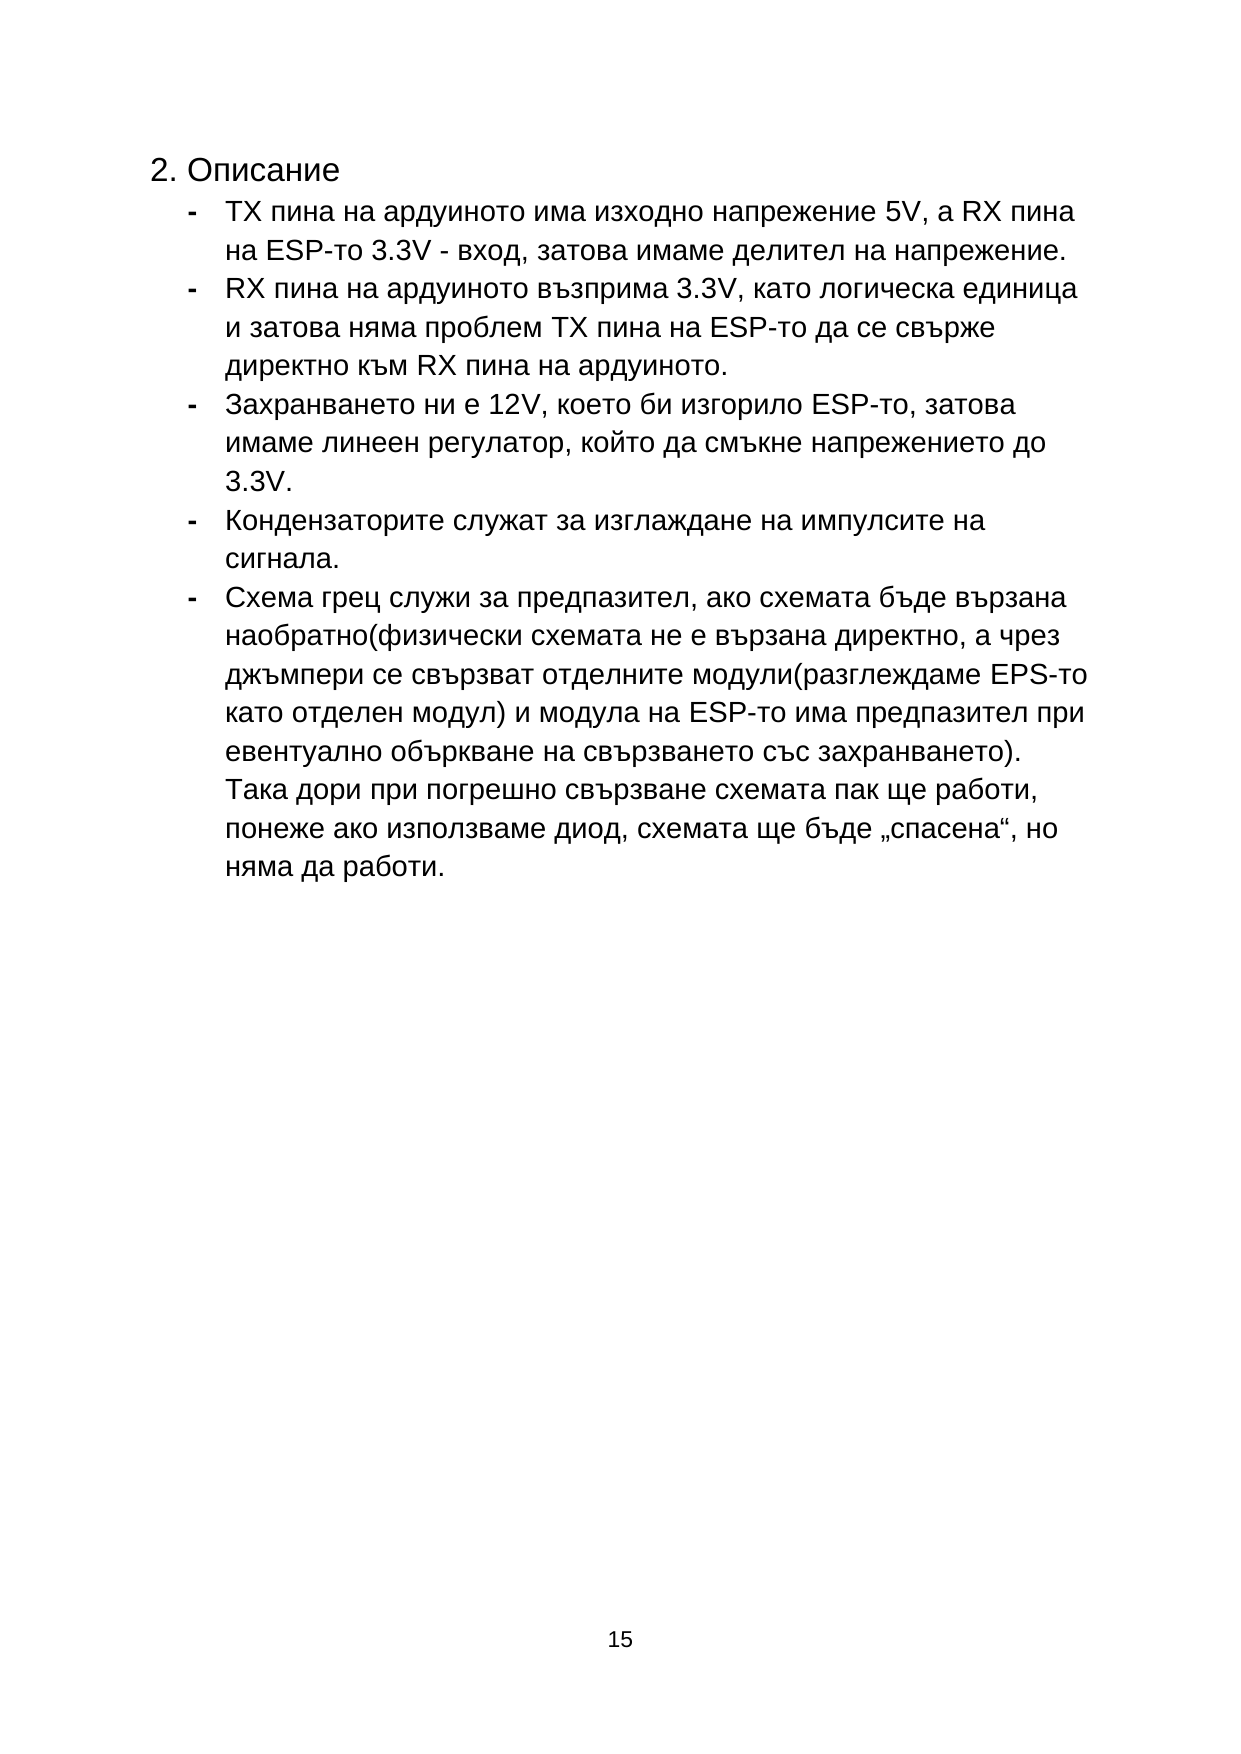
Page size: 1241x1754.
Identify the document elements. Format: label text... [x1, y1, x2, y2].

list Схема грец служи за предпазител, ако схемата бъде вързана наобратно(физически схемата не е вързана директно, а чрез джъмпери се свързват отделните модули(разглеждаме EPS-то като отделен модул) и модула на ESP-то има предпазител при евентуално объркване на свързването със захранването). Така дори при погрешно свързване схемата пак ще работи, понеже ако използваме диод, схемата ще бъде „спасена“, но няма да работи. [187, 579, 1090, 883]
list Захранването ни е 12V, което би изгорило ESP-то, затова имаме линеен регулатор, който да смъкне напрежението до 3.3V. [187, 387, 1090, 497]
list TX пина на ардуиното има изходно напрежение 5V, а RX пина на ESP-то 3.3V - вход, затова имаме делител на напрежение. [187, 194, 1090, 266]
text 2. Описание [150, 150, 1090, 188]
list Кондензаторите служат за изглаждане на импулсите на сигнала. [187, 502, 1090, 574]
list RX пина на ардуиното възприма 3.3V, като логическа единица и затова няма проблем TX пина на ESP-то да се свърже директно към RX пина на ардуиното. [187, 271, 1090, 382]
